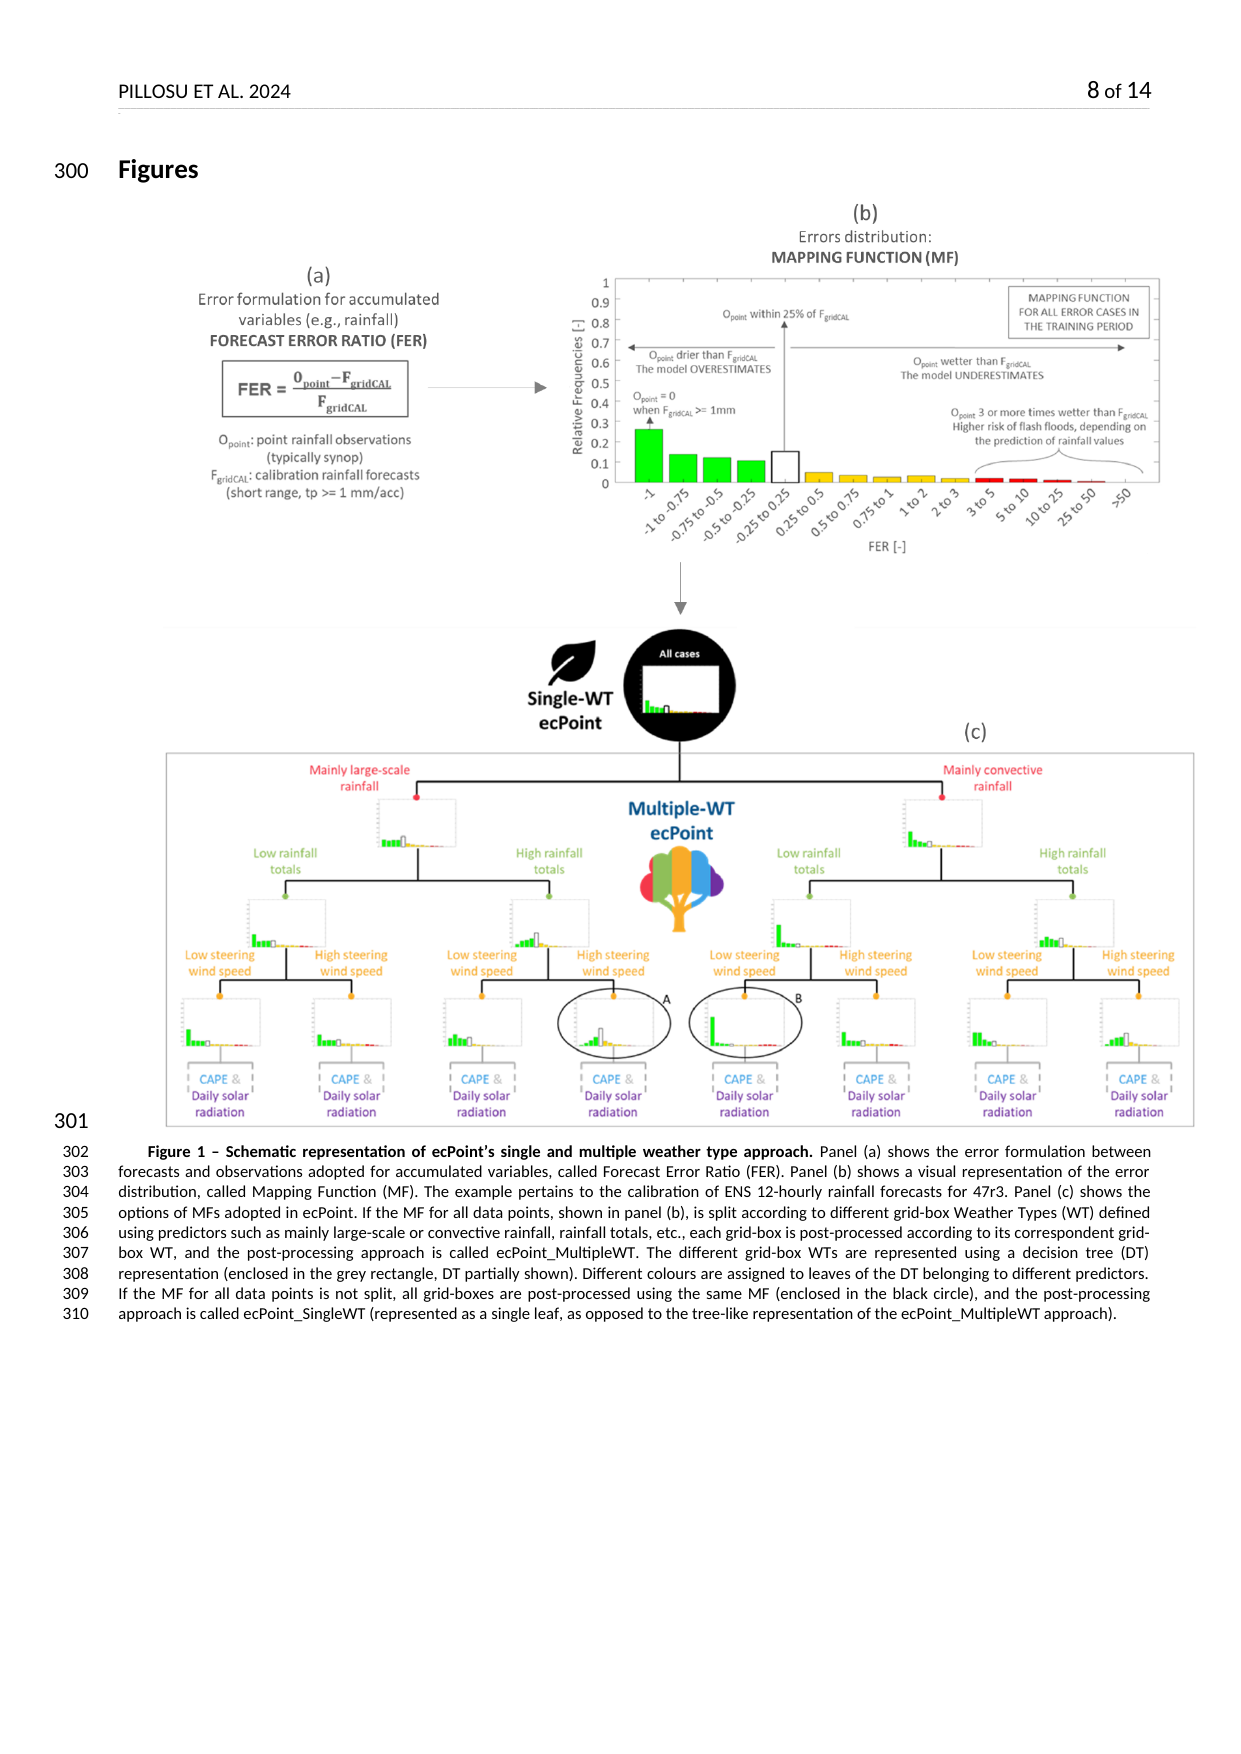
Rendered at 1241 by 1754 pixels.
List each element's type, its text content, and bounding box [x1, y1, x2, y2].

picture [163, 198, 1197, 1129]
text Figure 1 – Schematic representation of ecPoint’s single and multiple weather type approach. Panel (a) shows the error formulation between forecasts and observations adopted for accumulated variables, called Forecast Error Ratio (FER). Panel (b) shows a visual representation of the error distribution, called Mapping Function (MF). The example pertains to the calibration of ENS 12-hourly rainfall forecasts for 47r3. Panel (c) shows the options of MFs adopted in ecPoint. If the MF for all data points, shown in panel (b), is split according to different grid-box Weather Types (WT) defined using predictors such as mainly large-scale or convective rainfall, rainfall totals, etc., each grid-box is post-processed according to its correspondent grid-box WT, and the post-processing approach is called ecPoint_MultipleWT. The different grid-box WTs are represented using a decision tree (DT) representation (enclosed in the grey rectangle, DT partially shown). Different colours are assigned to leaves of the DT belonging to different predictors. If the MF for all data points is not split, all grid-boxes are post-processed using the same MF (enclosed in the black circle), and the post-processing approach is called ecPoint_SingleWT (represented as a single leaf, as opposed to the tree-like representation of the ecPoint_MultipleWT approach). [118, 1141, 1152, 1324]
subtitle Figures [118, 152, 1152, 186]
